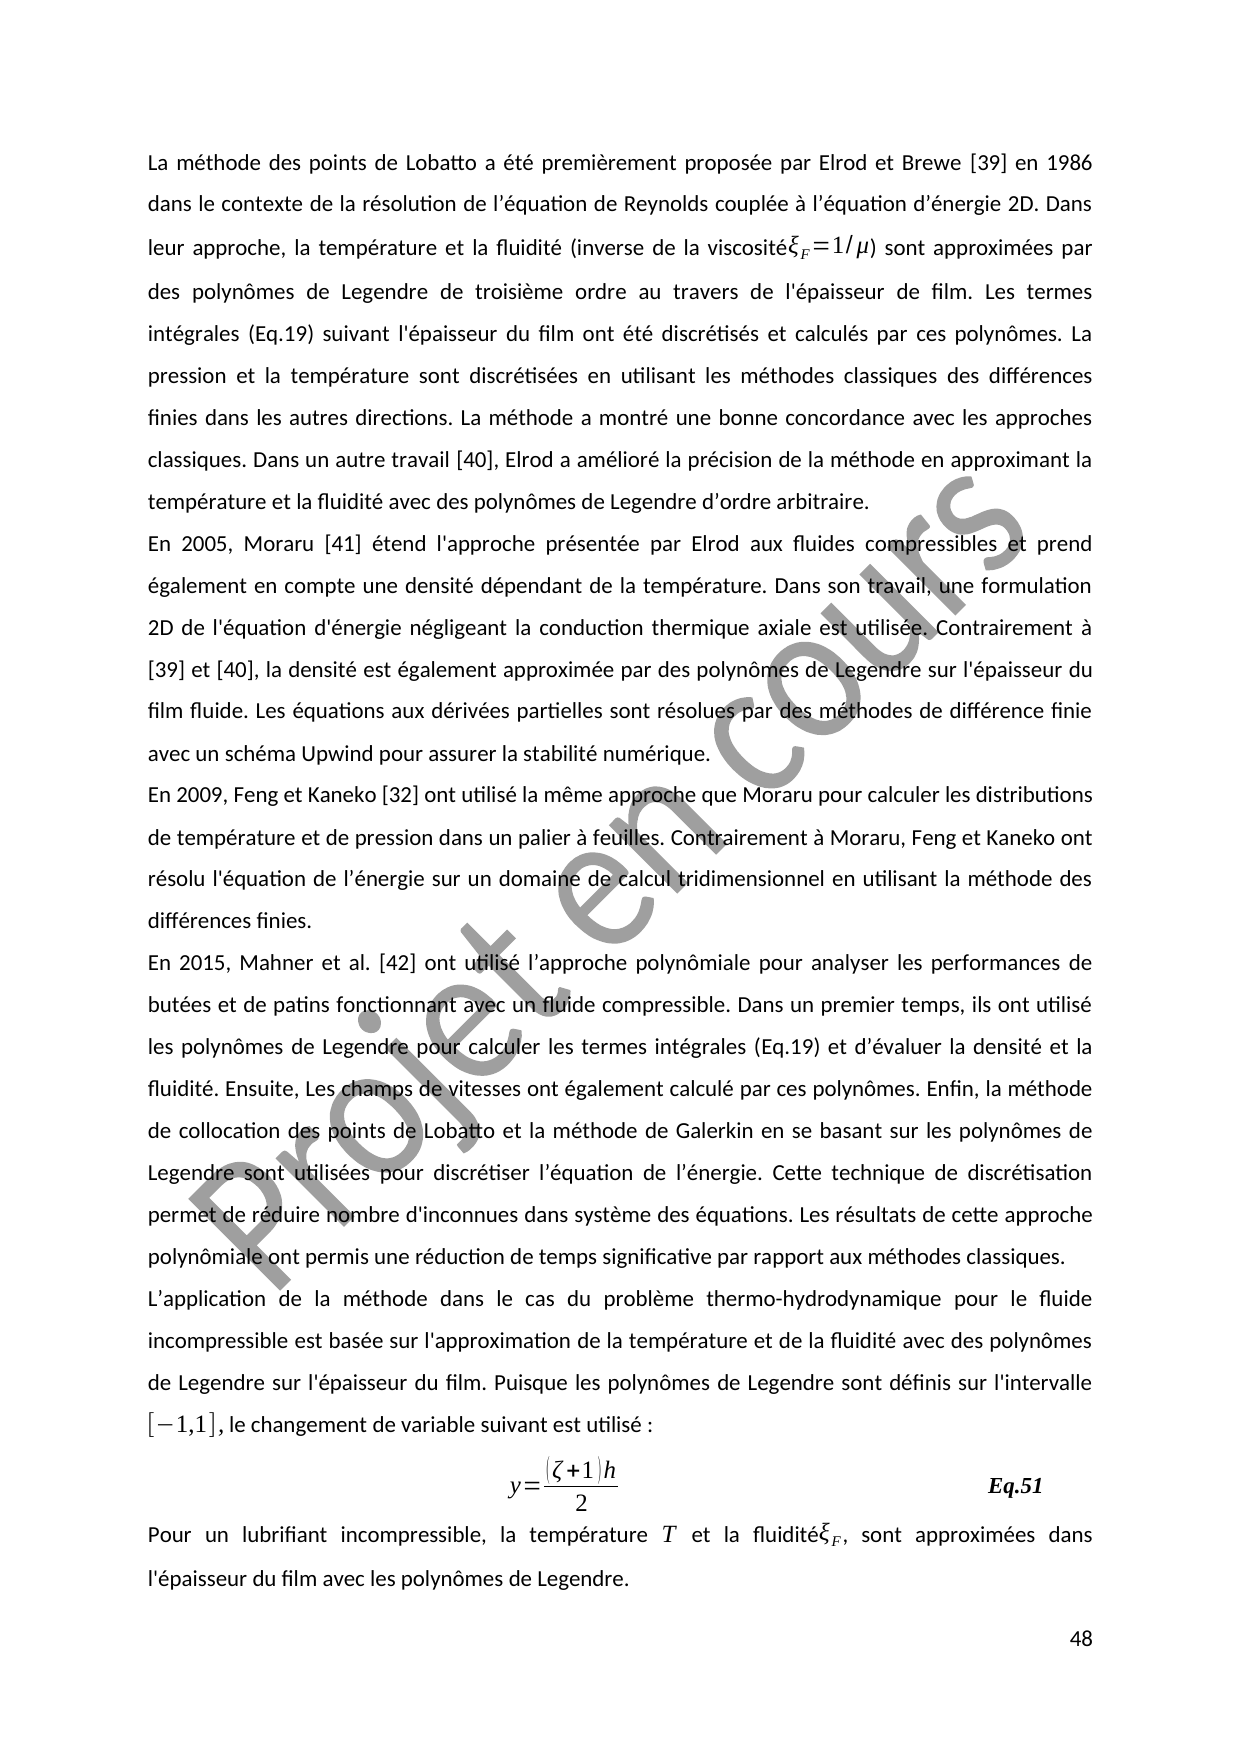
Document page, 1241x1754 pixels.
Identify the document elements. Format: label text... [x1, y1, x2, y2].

text Pour un lubrifiant incompressible, la température et la fluidité, sont approximées dans l'épaisseur du film avec les polynômes de Legendre. [148, 1519, 1093, 1592]
table_header [149, 1453, 977, 1519]
table_header [977, 1453, 1091, 1519]
text En 2009, Feng et Kaneko [32] ont utilisé la même approche que Moraru pour calculer les distributions de température et de pression dans un palier à feuilles. Contrairement à Moraru, Feng et Kaneko ont résolu l'équation de l’énergie sur un domaine de calcul tridimensionnel en utilisant la méthode des différences finies. [148, 781, 1093, 934]
text En 2015, Mahner et al. [42] ont utilisé l’approche polynômiale pour analyser les performances de butées et de patins fonctionnant avec un fluide compressible. Dans un premier temps, ils ont utilisé les polynômes de Legendre pour calculer les termes intégrales (Eq.19) et d’évaluer la densité et la fluidité. Ensuite, Les champs de vitesses ont également calculé par ces polynômes. Enfin, la méthode de collocation des points de Lobatto et la méthode de Galerkin en se basant sur les polynômes de Legendre sont utilisées pour discrétiser l’équation de l’énergie. Cette technique de discrétisation permet de réduire nombre d'inconnues dans système des équations. Les résultats de cette approche polynômiale ont permis une réduction de temps significative par rapport aux méthodes classiques. [148, 948, 1093, 1270]
text L’application de la méthode dans le cas du problème thermo-hydrodynamique pour le fluide incompressible est basée sur l'approximation de la température et de la fluidité avec des polynômes de Legendre sur l'épaisseur du film. Puisque les polynômes de Legendre sont définis sur l'intervalle le changement de variable suivant est utilisé : [148, 1284, 1093, 1439]
text En 2005, Moraru [41] étend l'approche présentée par Elrod aux fluides compressibles et prend également en compte une densité dépendant de la température. Dans son travail, une formulation 2D de l'équation d'énergie négligeant la conduction thermique axiale est utilisée. Contrairement à [39] et [40], la densité est également approximée par des polynômes de Legendre sur l'épaisseur du film fluide. Les équations aux dérivées partielles sont résolues par des méthodes de différence finie avec un schéma Upwind pour assurer la stabilité numérique. [148, 529, 1093, 767]
text La méthode des points de Lobatto a été premièrement proposée par Elrod et Brewe [39] en 1986 dans le contexte de la résolution de l’équation de Reynolds couplée à l’équation d’énergie 2D. Dans leur approche, la température et la fluidité (inverse de la viscosité) sont approximées par des polynômes de Legendre de troisième ordre au travers de l'épaisseur de film. Les termes intégrales (Eq.19) suivant l'épaisseur du film ont été discrétisés et calculés par ces polynômes. La pression et la température sont discrétisées en utilisant les méthodes classiques des différences finies dans les autres directions. La méthode a montré une bonne concordance avec les approches classiques. Dans un autre travail [40], Elrod a amélioré la précision de la méthode en approximant la température et la fluidité avec des polynômes de Legendre d’ordre arbitraire. [148, 148, 1093, 515]
